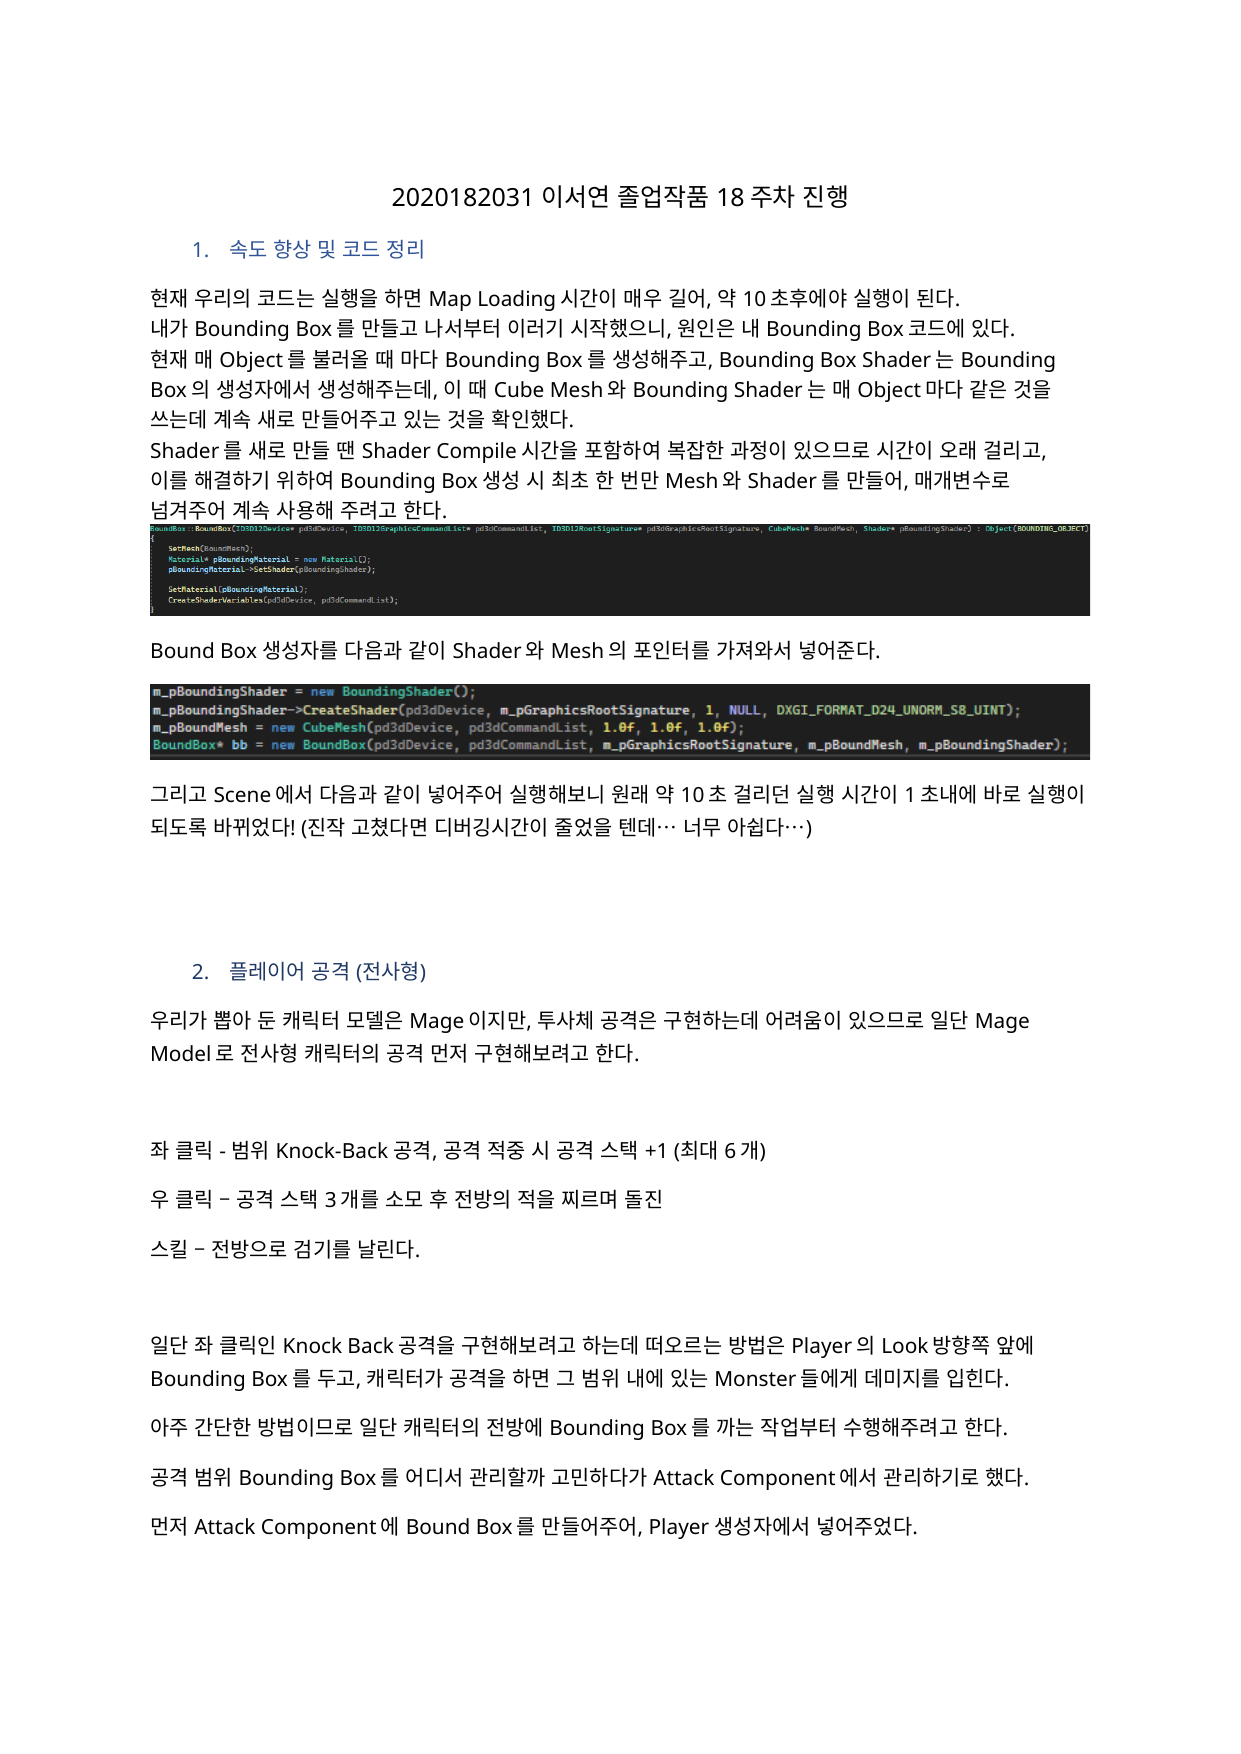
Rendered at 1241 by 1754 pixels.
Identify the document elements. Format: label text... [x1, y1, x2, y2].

text Shader를 새로 만들 땐 Shader Compile시간을 포함하여 복잡한 과정이 있으므로 시간이 오래 걸리고, 이를 해결하기 위하여 Bounding Box생성 시 최초 한 번만 Mesh와 Shader를 만들어, 매개변수로 넘겨주어 계속 사용해 주려고 한다. [150, 434, 1090, 524]
text 좌 클릭 - 범위 Knock-Back 공격, 공격 적중 시 공격 스택 +1 (최대 6개) [150, 1134, 1090, 1164]
text 우 클릭 – 공격 스택 3개를 소모 후 전방의 적을 찌르며 돌진 [150, 1183, 1090, 1214]
text 현재 우리의 코드는 실행을 하면 Map Loading시간이 매우 길어, 약 10초후에야 실행이 된다. [150, 282, 1090, 313]
list 속도 향상 및 코드 정리 [192, 233, 1090, 263]
text Bound Box 생성자를 다음과 같이 Shader와 Mesh의 포인터를 가져와서 넣어준다. [150, 635, 1090, 665]
text 우리가 뽑아 둔 캐릭터 모델은 Mage이지만, 투사체 공격은 구현하는데 어려움이 있으므로 일단 Mage Model로 전사형 캐릭터의 공격 먼저 구현해보려고 한다. [150, 1005, 1090, 1068]
text 스킬 – 전방으로 검기를 날린다. [150, 1233, 1090, 1263]
text 일단 좌 클릭인 Knock Back공격을 구현해보려고 하는데 떠오르는 방법은 Player의 Look방향쪽 앞에 Bounding Box를 두고, 캐릭터가 공격을 하면 그 범위 내에 있는 Monster들에게 데미지를 입힌다. [150, 1329, 1090, 1393]
text 그리고 Scene에서 다음과 같이 넣어주어 실행해보니 원래 약 10초 걸리던 실행 시간이 1초내에 바로 실행이 되도록 바뀌었다! (진작 고쳤다면 디버깅시간이 줄었을 텐데… 너무 아쉽다…) [150, 779, 1090, 842]
text 먼저 Attack Component에 Bound Box를 만들어주어, Player 생성자에서 넣어주었다. [150, 1510, 1090, 1541]
picture [150, 684, 1091, 760]
list 플레이어 공격 (전사형) [192, 955, 1090, 986]
text 2020182031 이서연 졸업작품 18주차 진행 [150, 177, 1090, 213]
text 현재 매 Object를 불러올 때 마다 Bounding Box를 생성해주고, Bounding Box Shader는 Bounding Box의 생성자에서 생성해주는데, 이 때 Cube Mesh와 Bounding Shader는 매 Object마다 같은 것을 쓰는데 계속 새로 만들어주고 있는 것을 확인했다. [150, 343, 1090, 434]
picture [150, 524, 1091, 616]
text 아주 간단한 방법이므로 일단 캐릭터의 전방에 Bounding Box를 까는 작업부터 수행해주려고 한다. [150, 1412, 1090, 1442]
text 내가 Bounding Box를 만들고 나서부터 이러기 시작했으니, 원인은 내 Bounding Box코드에 있다. [150, 313, 1090, 343]
text 공격 범위 Bounding Box를 어디서 관리할까 고민하다가 Attack Component에서 관리하기로 했다. [150, 1461, 1090, 1491]
